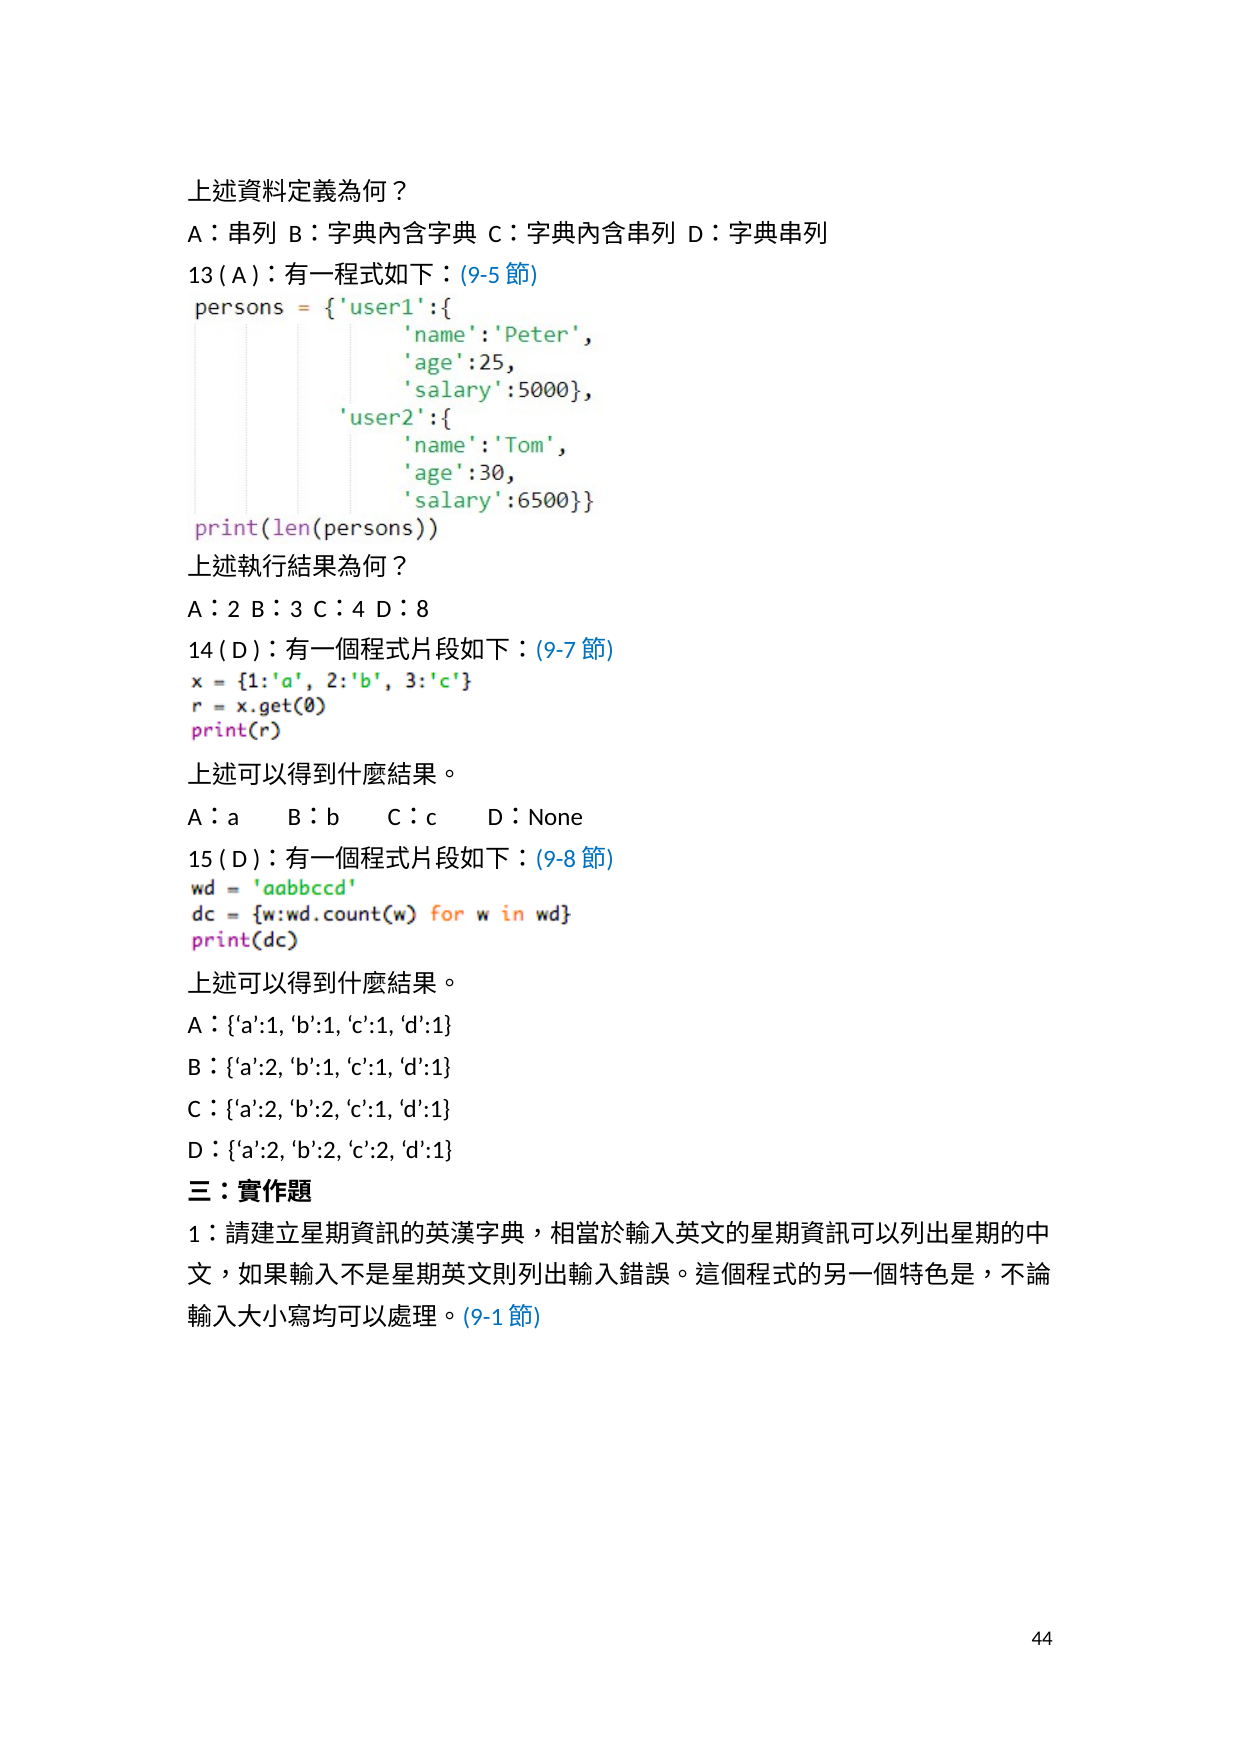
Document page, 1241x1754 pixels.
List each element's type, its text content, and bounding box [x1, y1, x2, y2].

text A：a B：b C：c D：None [187, 794, 1053, 835]
picture [187, 668, 478, 745]
text 上述可以得到什麼結果。 [187, 960, 1053, 1002]
text 上述資料定義為何？ [187, 169, 1053, 210]
text A：{‘a’:1, ‘b’:1, ‘c’:1, ‘d’:1} [187, 1002, 1053, 1044]
text 13 ( A )：有一程式如下：(9-5節) [187, 252, 1053, 294]
picture [187, 877, 571, 954]
picture [187, 293, 613, 544]
text D：{‘a’:2, ‘b’:2, ‘c’:2, ‘d’:1} [187, 1127, 1053, 1169]
text A：2 B：3 C：4 D：8 [187, 585, 1053, 627]
text C：{‘a’:2, ‘b’:2, ‘c’:1, ‘d’:1} [187, 1085, 1053, 1127]
text 15 ( D )：有一個程式片段如下：(9-8節) [187, 835, 1053, 877]
text 上述執行結果為何？ [187, 544, 1053, 585]
text A：串列 B：字典內含字典 C：字典內含串列 D：字典串列 [187, 210, 1053, 252]
text 上述可以得到什麼結果。 [187, 752, 1053, 794]
text 14 ( D )：有一個程式片段如下：(9-7節) [187, 627, 1053, 669]
text 1：請建立星期資訊的英漢字典，相當於輸入英文的星期資訊可以列出星期的中文，如果輸入不是星期英文則列出輸入錯誤。這個程式的另一個特色是，不論輸入大小寫均可以處理。(9-1節) [187, 1210, 1053, 1335]
text 三：實作題 [187, 1169, 1053, 1210]
text B：{‘a’:2, ‘b’:1, ‘c’:1, ‘d’:1} [187, 1044, 1053, 1085]
